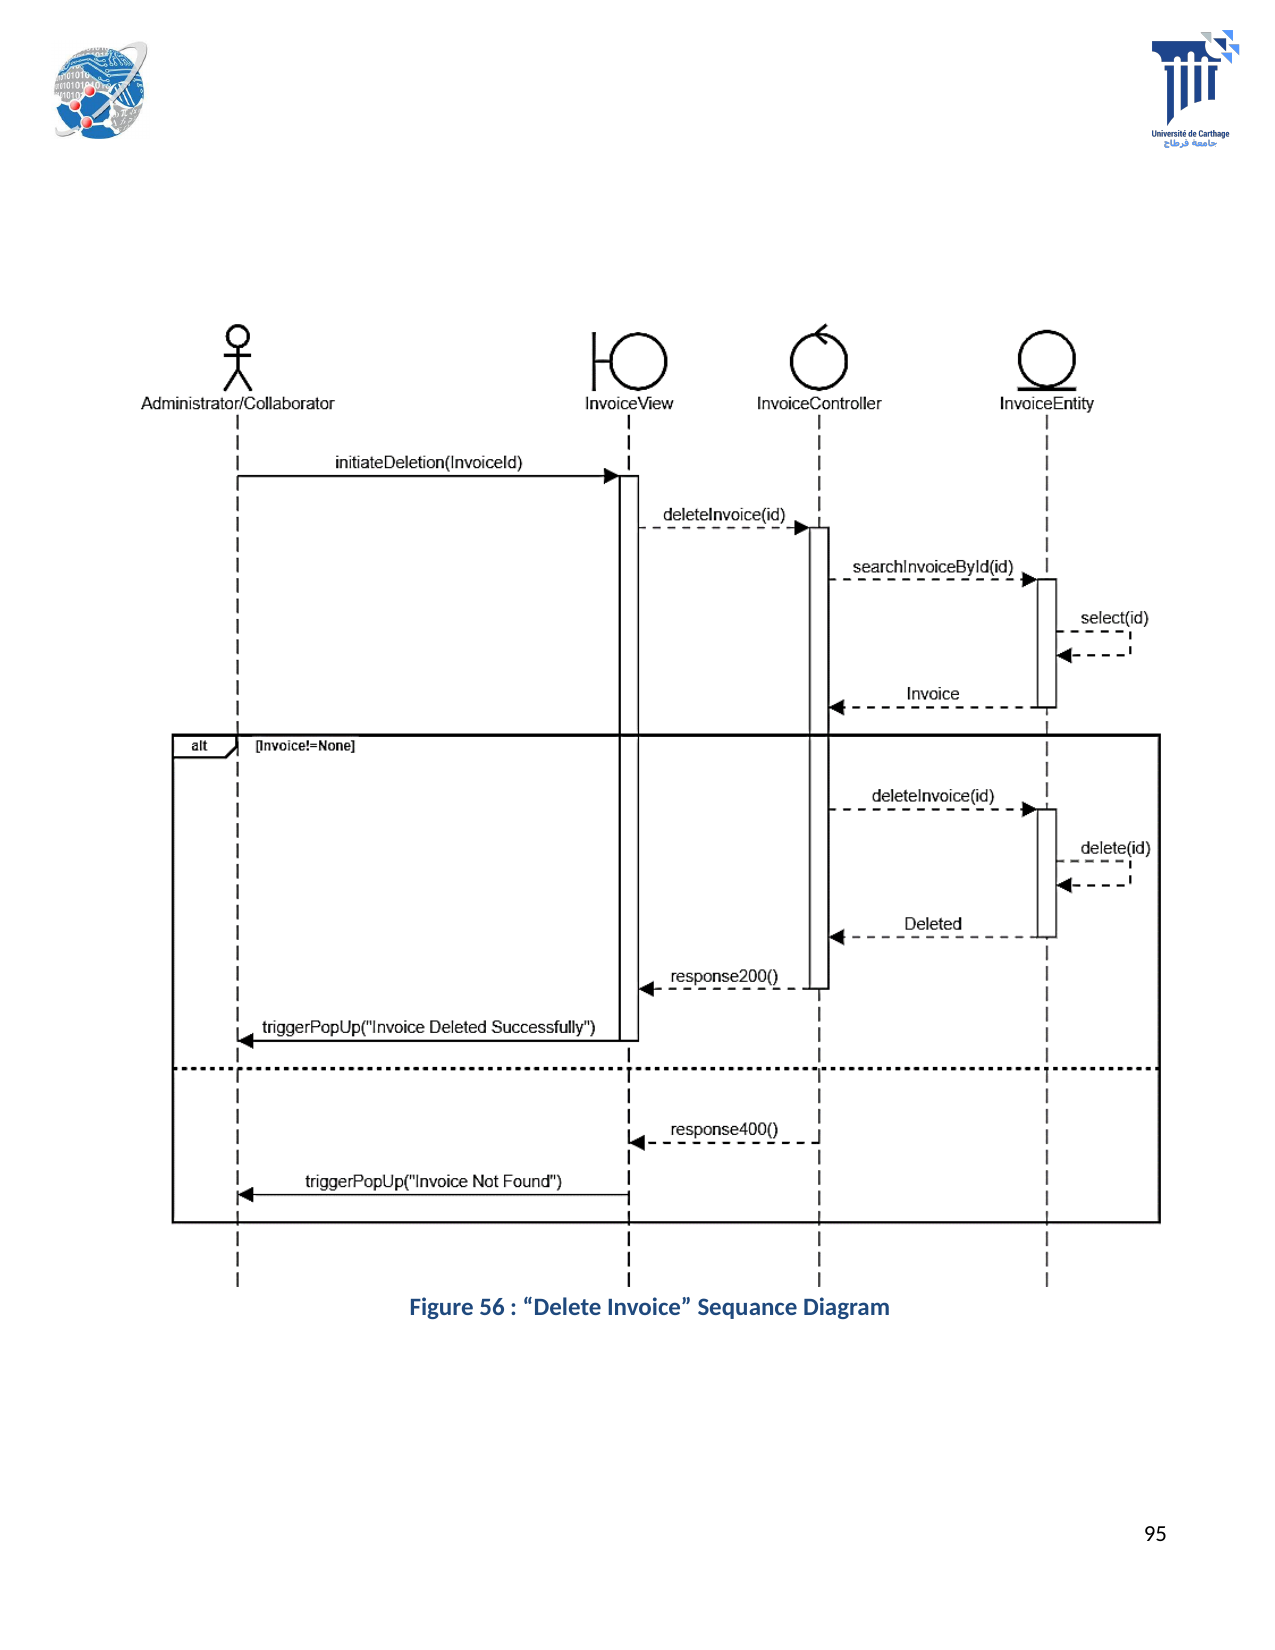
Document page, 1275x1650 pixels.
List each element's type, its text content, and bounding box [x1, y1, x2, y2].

picture [1142, 30, 1240, 148]
picture [51, 40, 150, 139]
picture [132, 314, 1178, 1287]
text Figure 56 : “Delete Invoice” Sequance Diagram [133, 1291, 1167, 1321]
